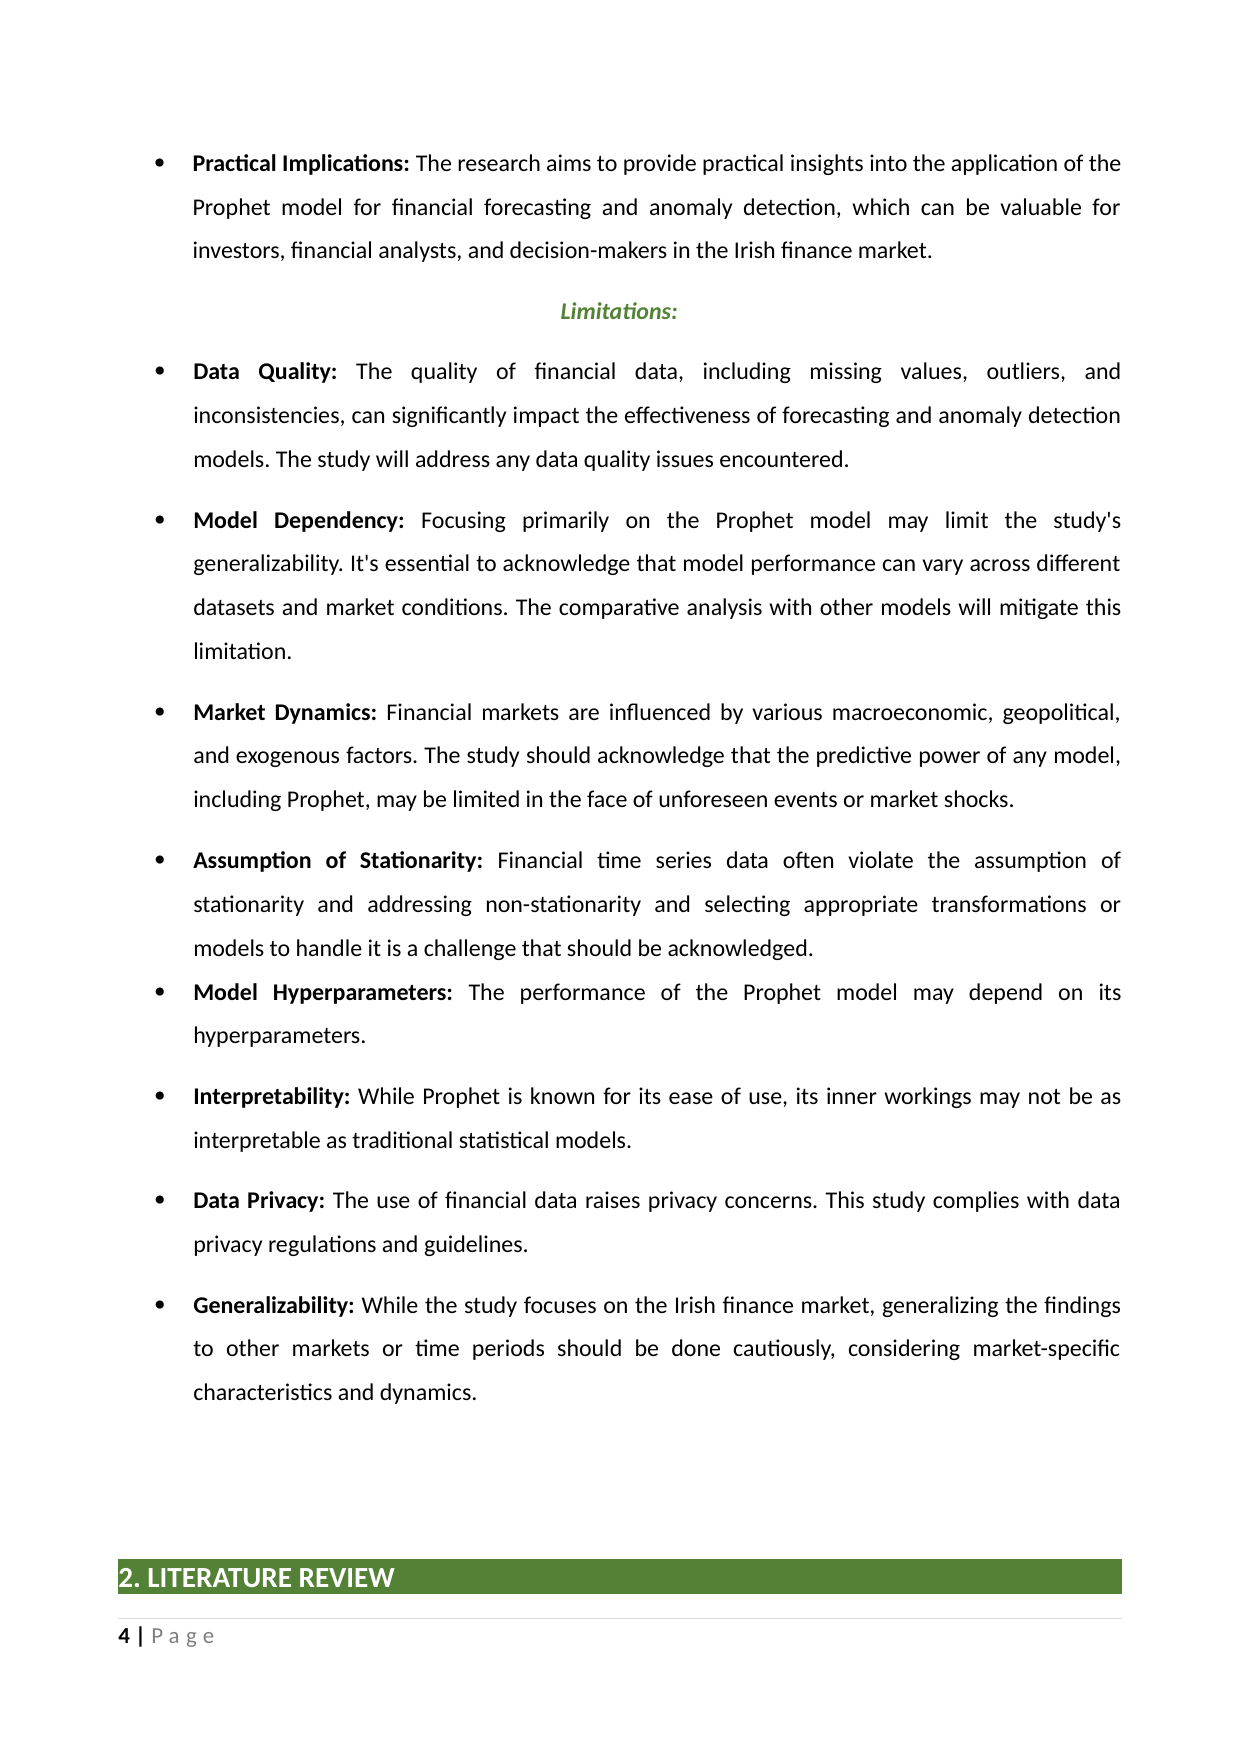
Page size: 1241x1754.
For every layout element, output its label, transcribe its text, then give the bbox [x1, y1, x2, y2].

list Assumption of Stationarity: Financial time series data often violate the assumption of stationarity and addressing non-stationarity and selecting appropriate transformations or models to handle it is a challenge that should be acknowledged. [156, 845, 1122, 962]
list Practical Implications: The research aims to provide practical insights into the application of the Prophet model for financial forecasting and anomaly detection, which can be valuable for investors, financial analysts, and decision-makers in the Irish finance market. [155, 148, 1122, 265]
list Data Privacy: The use of financial data raises privacy concerns. This study complies with data privacy regulations and guidelines. [156, 1185, 1122, 1258]
text 2. LITERATURE REVIEW [118, 1559, 1122, 1594]
list Model Hyperparameters: The performance of the Prophet model may depend on its hyperparameters. [156, 977, 1122, 1050]
text Limitations: [118, 296, 1122, 325]
list Market Dynamics: Financial markets are influenced by various macroeconomic, geopolitical, and exogenous factors. The study should acknowledge that the predictive power of any model, including Prophet, may be limited in the face of unforeseen events or market shocks. [156, 697, 1122, 814]
list Interpretability: While Prophet is known for its ease of use, its inner workings may not be as interpretable as traditional statistical models. [156, 1081, 1122, 1154]
list Data Quality: The quality of financial data, including missing values, outliers, and inconsistencies, can significantly impact the effectiveness of forecasting and anomaly detection models. The study will address any data quality issues encountered. [156, 356, 1122, 473]
list Generalizability: While the study focuses on the Irish finance market, generalizing the findings to other markets or time periods should be done cautiously, considering market-specific characteristics and dynamics. [156, 1290, 1122, 1407]
list Model Dependency: Focusing primarily on the Prophet model may limit the study's generalizability. It's essential to acknowledge that model performance can vary across different datasets and market conditions. The comparative analysis with other models will mitigate this limitation. [156, 505, 1122, 666]
